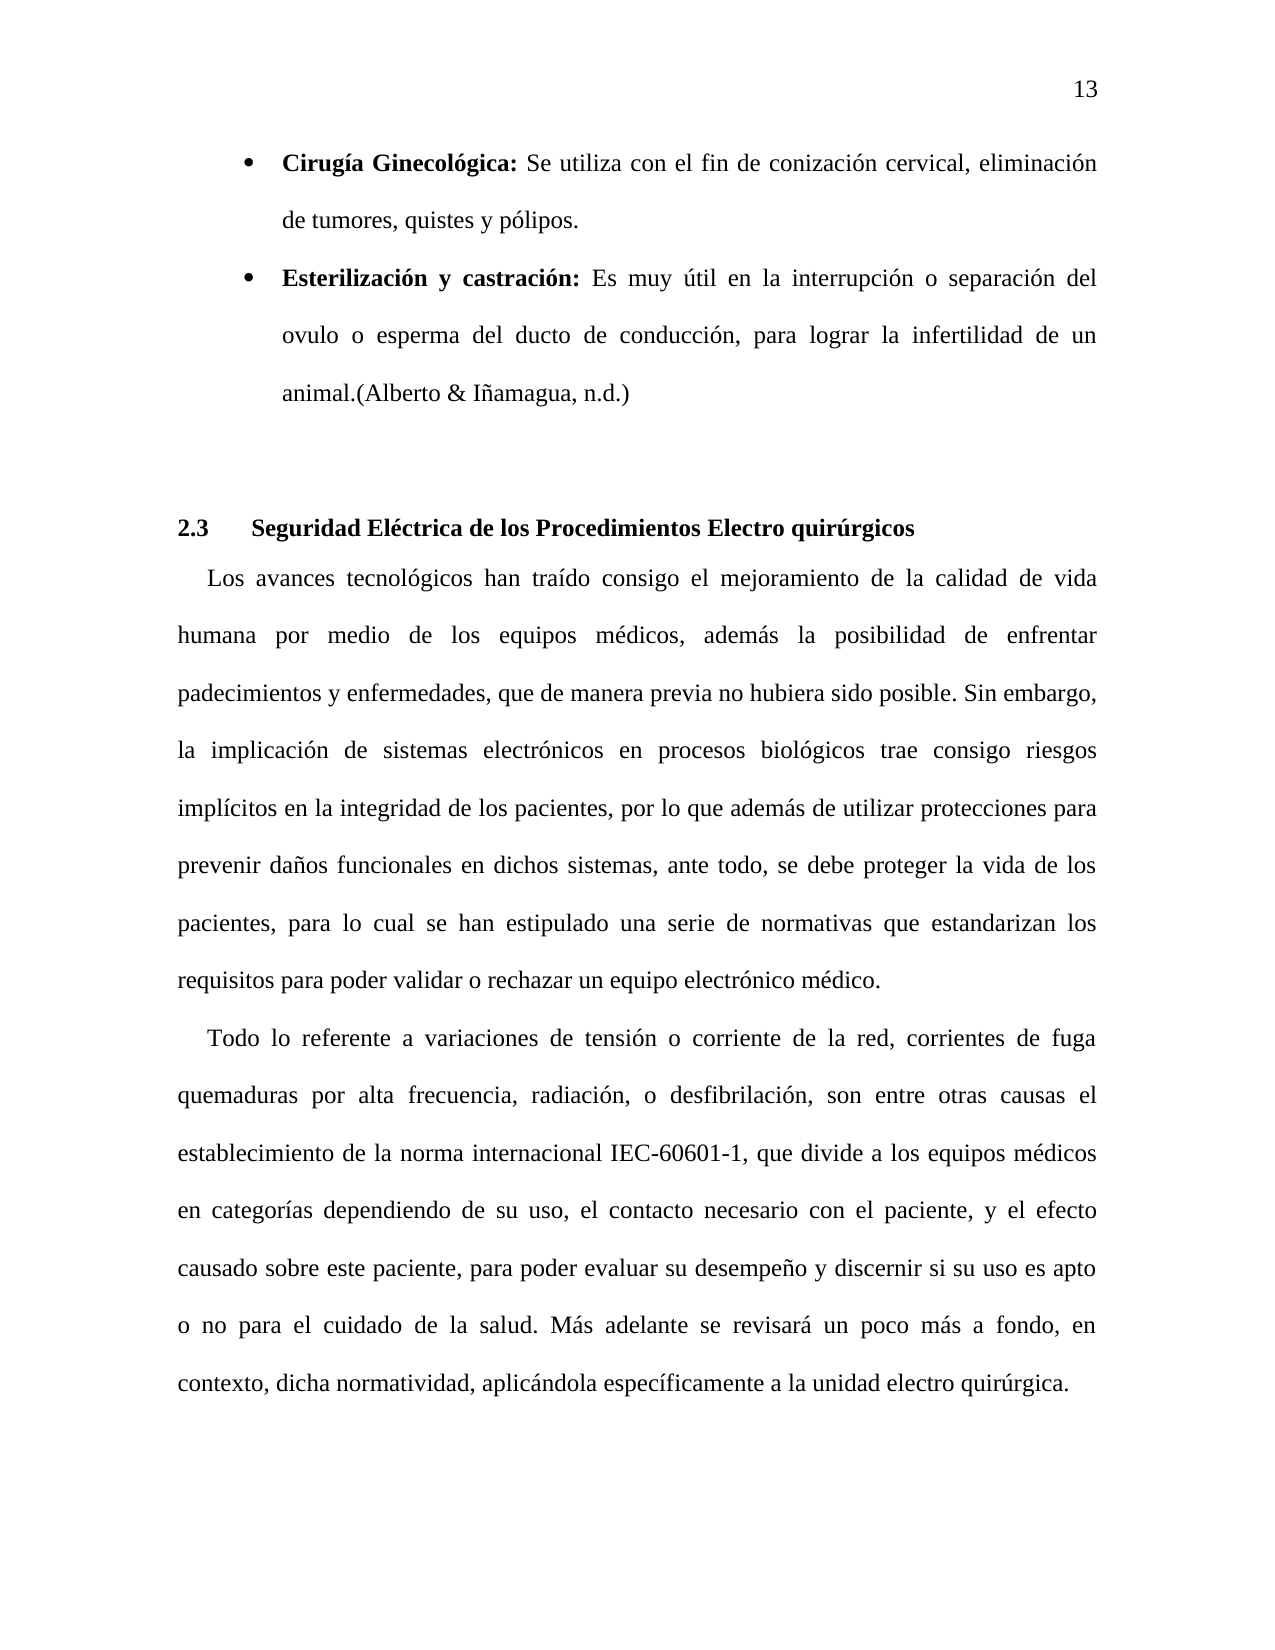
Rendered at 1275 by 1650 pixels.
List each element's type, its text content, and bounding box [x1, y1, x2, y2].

list Esterilización y castración: Es muy útil en la interrupción o separación del ovulo o esperma del ducto de conducción, para lograr la infertilidad de un animal.(Alberto & Iñamagua, n.d.) [244, 263, 1098, 406]
subtitle Seguridad Eléctrica de los Procedimientos Electro quirúrgicos [177, 513, 1098, 542]
text Todo lo referente a variaciones de tensión o corriente de la red, corrientes de fuga quemaduras por alta frecuencia, radiación, o desfibrilación, son entre otras causas el establecimiento de la norma internacional IEC-60601-1, que divide a los equipos médicos en categorías dependiendo de su uso, el contacto necesario con el paciente, y el efecto causado sobre este paciente, para poder evaluar su desempeño y discernir si su uso es apto o no para el cuidado de la salud. Más adelante se revisará un poco más a fondo, en contexto, dicha normatividad, aplicándola específicamente a la unidad electro quirúrgica. [177, 1023, 1098, 1397]
list Cirugía Ginecológica: Se utiliza con el fin de conización cervical, eliminación de tumores, quistes y pólipos. [244, 148, 1098, 234]
text Los avances tecnológicos han traído consigo el mejoramiento de la calidad de vida humana por medio de los equipos médicos, además la posibilidad de enfrentar padecimientos y enfermedades, que de manera previa no hubiera sido posible. Sin embargo, la implicación de sistemas electrónicos en procesos biológicos trae consigo riesgos implícitos en la integridad de los pacientes, por lo que además de utilizar protecciones para prevenir daños funcionales en dichos sistemas, ante todo, se debe proteger la vida de los pacientes, para lo cual se han estipulado una serie de normativas que estandarizan los requisitos para poder validar o rechazar un equipo electrónico médico. [177, 563, 1098, 994]
